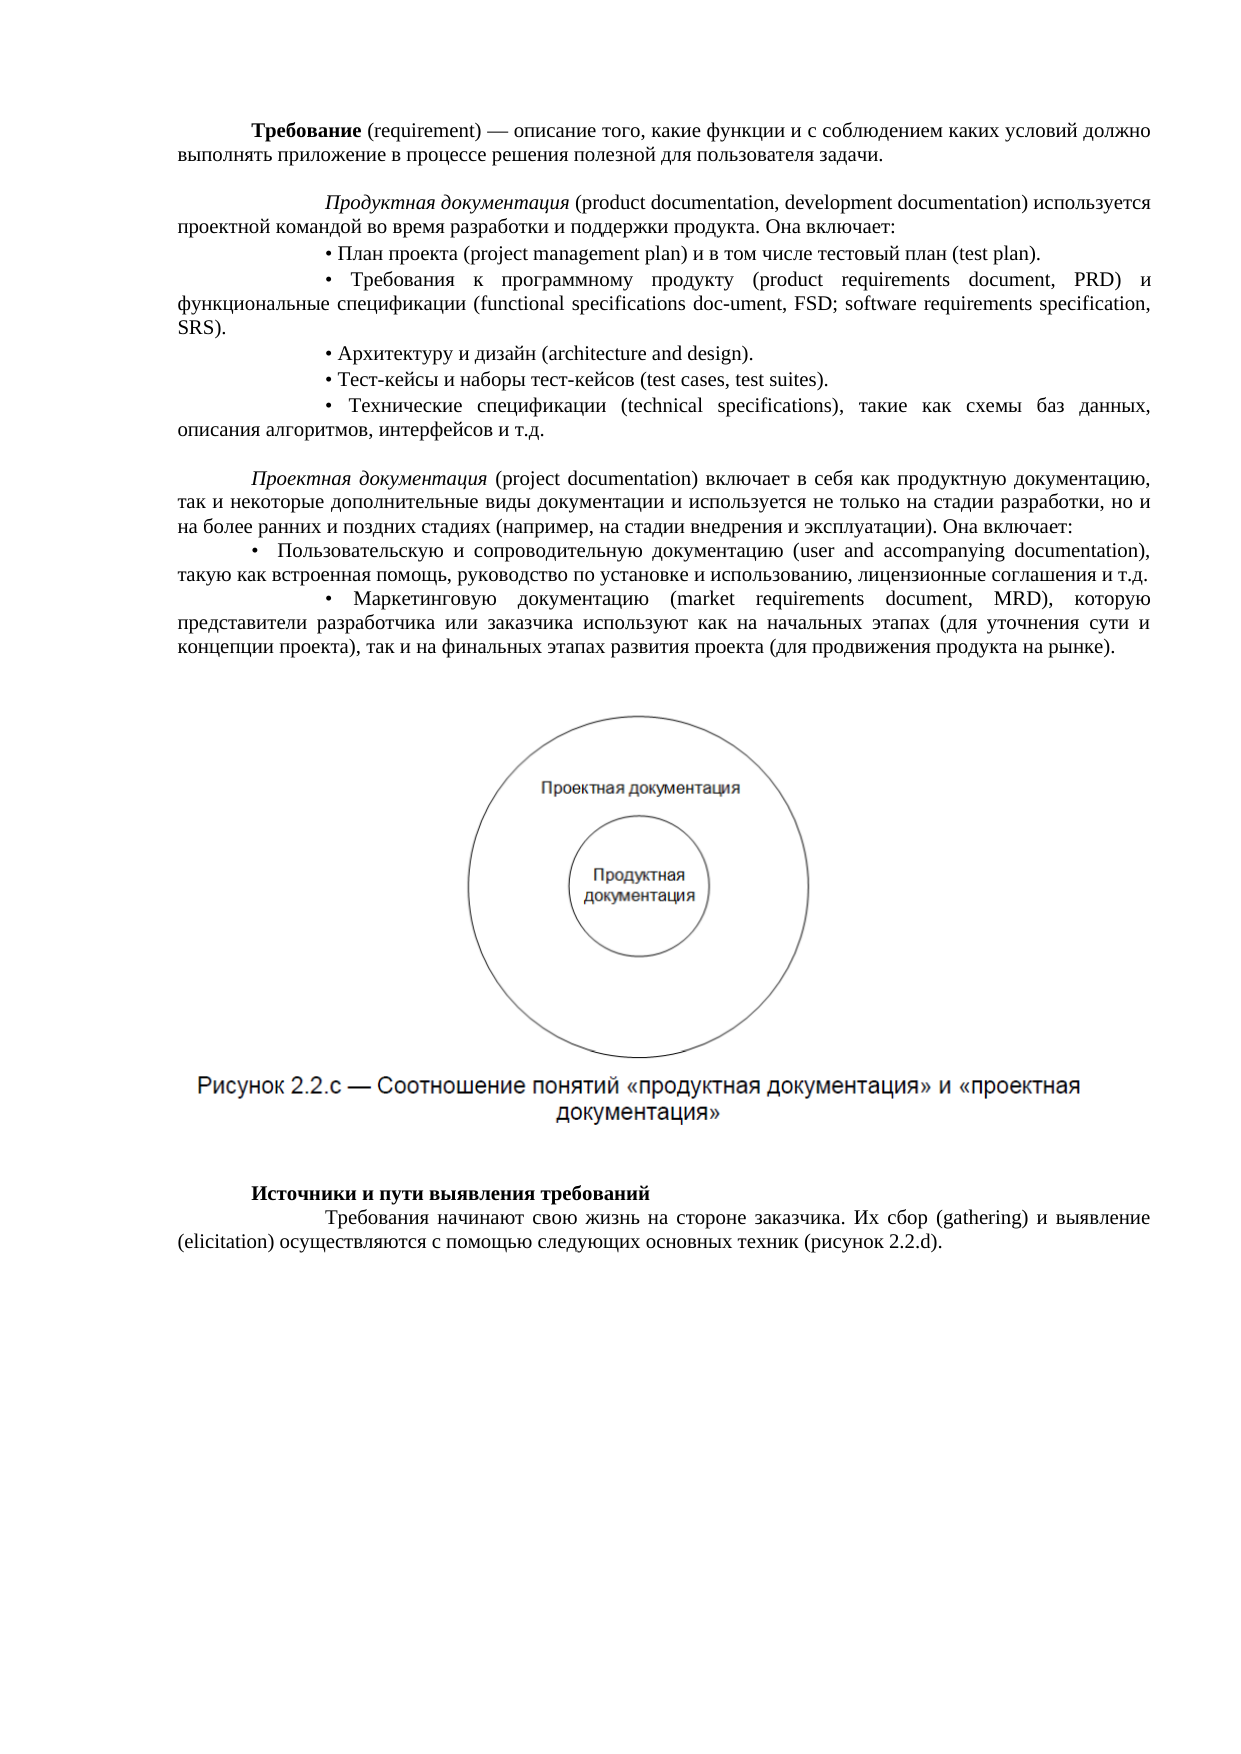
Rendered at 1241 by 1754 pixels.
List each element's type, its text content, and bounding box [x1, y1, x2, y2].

list Продуктная документация (product documentation, development documentation) используется проектной командой во время разработки и поддержки продукта. Она включает: [177, 190, 1152, 238]
text Источники и пути выявления требований [177, 1181, 1152, 1205]
text Проектная документация (project documentation) включает в себя как продуктную документацию, так и некоторые дополнительные виды документации и используется не только на стадии разработки, но и на более ранних и поздних стадиях (например, на стадии внедрения и эксплуатации). Она включает: [177, 465, 1152, 538]
list • План проекта (project management plan) и в том числе тестовый план (test plan). [177, 241, 1152, 264]
text Требование (requirement) — описание того, какие функции и с соблюдением каких условий должно выполнять приложение в процессе решения полезной для пользователя задачи. [177, 118, 1152, 166]
list Требования начинают свою жизнь на стороне заказчика. Их сбор (gathering) и выявление (elicitation) осуществляются с помощью следующих основных техник (рисунок 2.2.d). [177, 1205, 1152, 1253]
list • Маркетинговую документацию (market requirements document, MRD), которую представители разработчика или заказчика используют как на начальных этапах (для уточнения сути и концепции проекта), так и на финальных этапах развития проекта (для продвижения продукта на рынке). [177, 586, 1152, 658]
list • Технические спецификации (technical specifications), такие как схемы баз данных, описания алгоритмов, интерфейсов и т.д. [177, 393, 1152, 441]
picture [177, 710, 1085, 1133]
text • Пользовательскую и сопроводительную документацию (user and accompanying documentation), такую как встроенная помощь, руководство по установке и использованию, лицензионные соглашения и т.д. [177, 538, 1152, 586]
list • Архитектуру и дизайн (architecture and design). [177, 341, 1152, 365]
list • Тест-кейсы и наборы тест-кейсов (test cases, test suites). [177, 367, 1152, 391]
list • Требования к программному продукту (product requirements document, PRD) и функциональные спецификации (functional specifications doc-ument, FSD; software requirements specification, SRS). [177, 267, 1152, 339]
